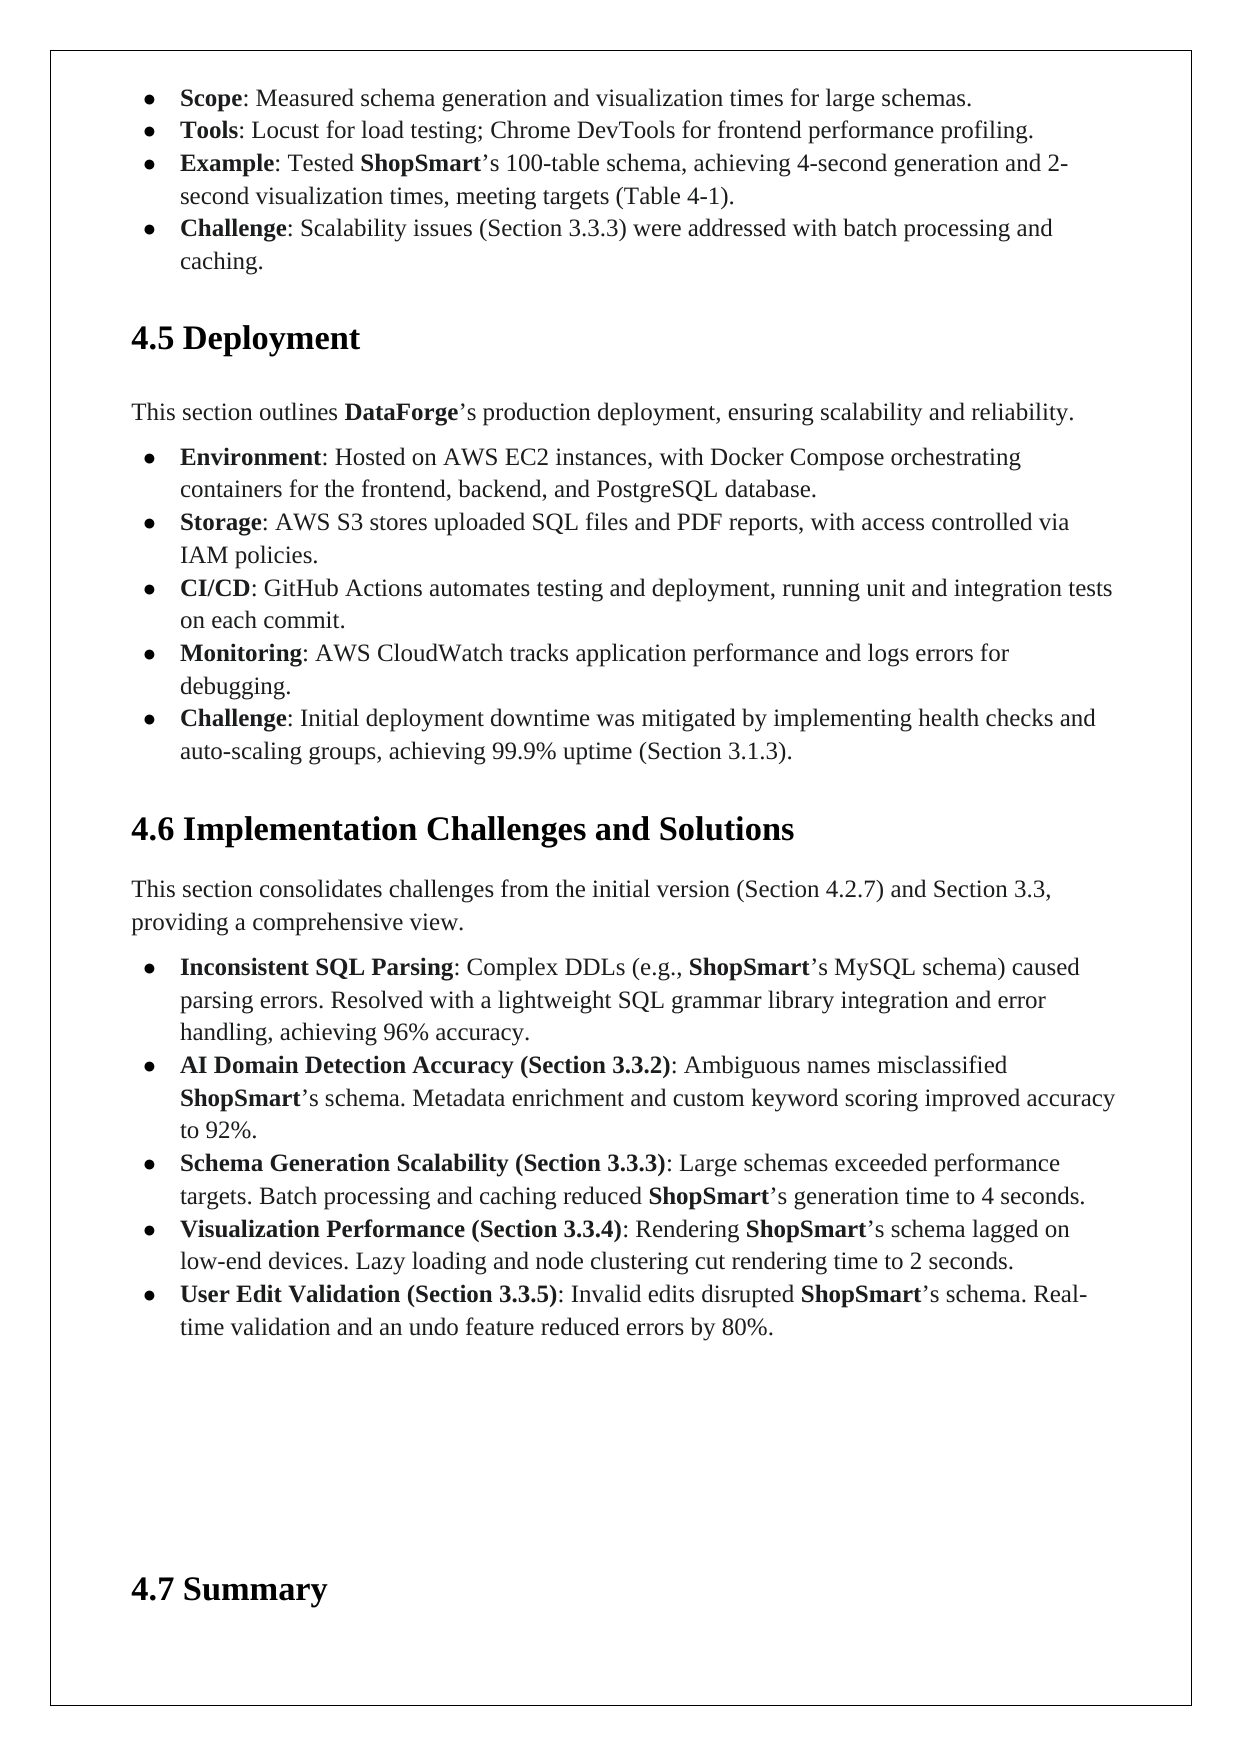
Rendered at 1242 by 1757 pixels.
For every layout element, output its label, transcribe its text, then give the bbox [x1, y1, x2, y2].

subtitle 4.6 Implementation Challenges and Solutions [131, 808, 1117, 847]
list CI/CD: GitHub Actions automates testing and deployment, running unit and integration tests on each commit. [142, 573, 1117, 634]
list User Edit Validation (Section 3.3.5): Invalid edits disrupted ShopSmart’s schema. Real-time validation and an undo feature reduced errors by 80%. [142, 1279, 1117, 1341]
list Tools: Locust for load testing; Chrome DevTools for frontend performance profiling. [142, 115, 1117, 144]
subtitle 4.5 Deployment [131, 318, 1117, 357]
list Inconsistent SQL Parsing: Complex DDLs (e.g., ShopSmart’s MySQL schema) caused parsing errors. Resolved with a lightweight SQL grammar library integration and error handling, achieving 96% accuracy. [142, 952, 1117, 1046]
list Schema Generation Scalability (Section 3.3.3): Large schemas exceeded performance targets. Batch processing and caching reduced ShopSmart’s generation time to 4 seconds. [142, 1148, 1117, 1210]
list Example: Tested ShopSmart’s 100-table schema, achieving 4-second generation and 2-second visualization times, meeting targets (Table 4-1). [142, 148, 1117, 209]
list Scope: Measured schema generation and visualization times for large schemas. [142, 83, 1117, 111]
text This section consolidates challenges from the initial version (Section 4.2.7) and Section 3.3, providing a comprehensive view. [131, 874, 1117, 936]
list Challenge: Initial deployment downtime was mitigated by implementing health checks and auto-scaling groups, achieving 99.9% uptime (Section 3.1.3). [142, 703, 1117, 765]
list Environment: Hosted on AWS EC2 instances, with Docker Compose orchestrating containers for the frontend, backend, and PostgreSQL database. [142, 442, 1117, 503]
list Visualization Performance (Section 3.3.4): Rendering ShopSmart’s schema lagged on low-end devices. Lazy loading and node clustering cut rendering time to 2 seconds. [142, 1214, 1117, 1275]
subtitle 4.7 Summary [131, 1568, 1117, 1607]
list AI Domain Detection Accuracy (Section 3.3.2): Ambiguous names misclassified ShopSmart’s schema. Metadata enrichment and custom keyword scoring improved accuracy to 92%. [142, 1050, 1117, 1144]
list Storage: AWS S3 stores uploaded SQL files and PDF reports, with access controlled via IAM policies. [142, 507, 1117, 569]
list Monitoring: AWS CloudWatch tracks application performance and logs errors for debugging. [142, 638, 1117, 699]
text This section outlines DataForge’s production deployment, ensuring scalability and reliability. [131, 397, 1117, 425]
list Challenge: Scalability issues (Section 3.3.3) were addressed with batch processing and caching. [142, 213, 1117, 275]
